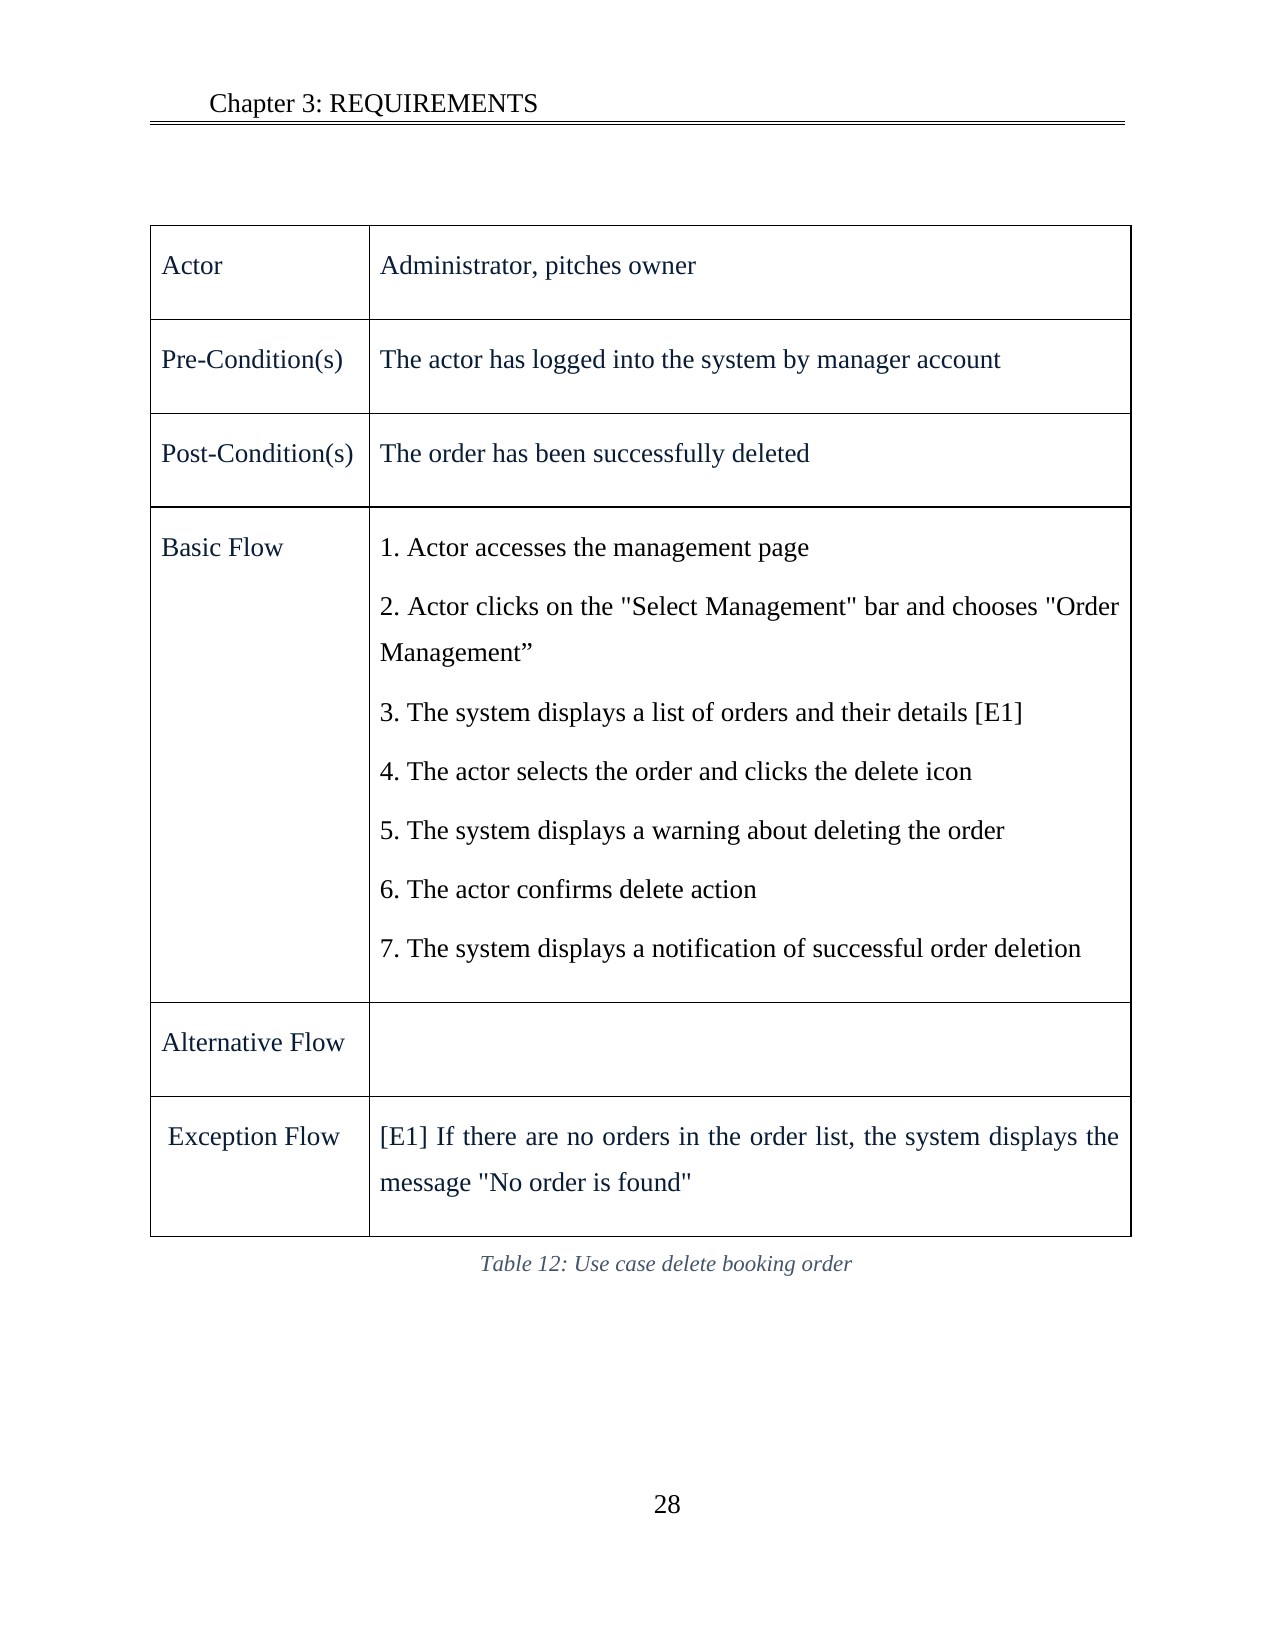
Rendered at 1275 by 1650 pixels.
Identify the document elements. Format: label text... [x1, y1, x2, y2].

table_cell The order has been successfully deleted [370, 414, 1130, 506]
table_cell Pre-Condition(s) [151, 320, 369, 413]
table_cell Actor [151, 226, 369, 319]
table_cell [E1] If there are no orders in the order list, the system displays the message "No order is found" [370, 1097, 1130, 1236]
table_cell 1. Actor accesses the management page 2. Actor clicks on the "Select Management" bar and chooses "Order Management” 3. The system displays a list of orders and their details [E1] 4. The actor selects the order and clicks the delete icon 5. The system displays a warning about deleting the order 6. The actor confirms delete action 7. The system displays a notification of successful order deletion [370, 508, 1130, 1002]
table_cell Alternative Flow [151, 1003, 369, 1096]
table_cell Administrator, pitches owner [370, 226, 1130, 319]
text Table 12: Use case delete booking order [150, 1250, 1125, 1276]
table_cell The actor has logged into the system by manager account [370, 320, 1130, 413]
table_cell Post-Condition(s) [151, 414, 369, 506]
table_cell Exception Flow [151, 1097, 369, 1236]
table_cell [370, 1003, 1130, 1096]
table_cell Basic Flow [151, 508, 369, 1002]
